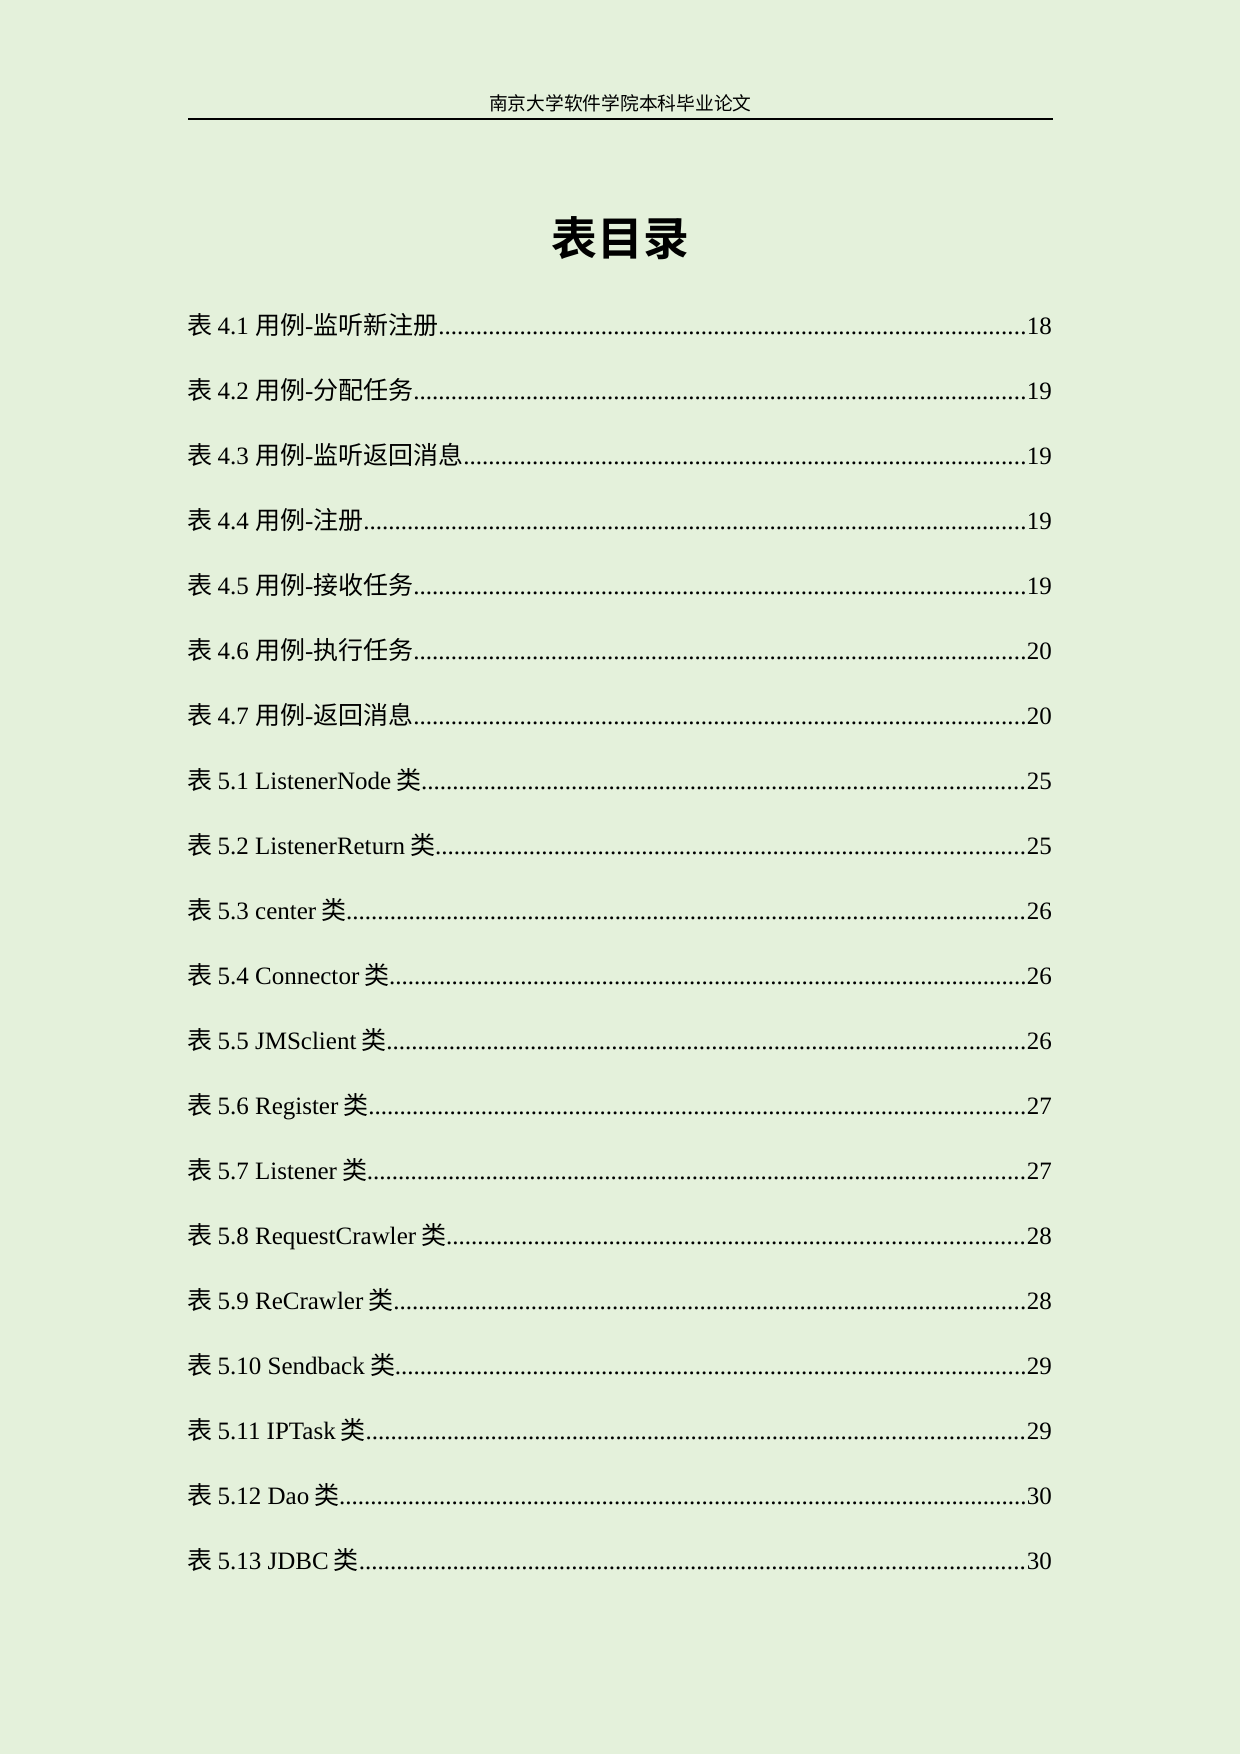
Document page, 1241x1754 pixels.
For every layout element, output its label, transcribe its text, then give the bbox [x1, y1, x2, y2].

text 表5.9 ReCrawler类 28 [187, 1266, 1053, 1331]
text 表5.4 Connector类 26 [187, 941, 1053, 1006]
text 表5.1 ListenerNode类 25 [187, 746, 1053, 811]
text 表4.1 用例-监听新注册 18 [187, 291, 1053, 356]
text 表5.10 Sendback类 29 [187, 1331, 1053, 1396]
text 表5.2 ListenerReturn类 25 [187, 811, 1053, 876]
text 表4.5 用例-接收任务 19 [187, 551, 1053, 616]
text 表4.4 用例-注册 19 [187, 486, 1053, 551]
text 表5.13 JDBC类 30 [187, 1526, 1053, 1591]
text 表4.6 用例-执行任务 20 [187, 616, 1053, 681]
text 表4.2 用例-分配任务 19 [187, 356, 1053, 421]
text 表5.5 JMSclient类 26 [187, 1006, 1053, 1071]
text 表5.8 RequestCrawler类 28 [187, 1201, 1053, 1266]
text 表5.12 Dao类 30 [187, 1461, 1053, 1526]
text 表5.7 Listener类 27 [187, 1136, 1053, 1201]
text 表4.7 用例-返回消息 20 [187, 681, 1053, 746]
text 表5.3 center类 26 [187, 876, 1053, 941]
text 表5.6 Register类 27 [187, 1071, 1053, 1136]
title 表目录 [187, 187, 1053, 284]
text 表5.11 IPTask类 29 [187, 1396, 1053, 1461]
text 表4.3 用例-监听返回消息 19 [187, 421, 1053, 486]
